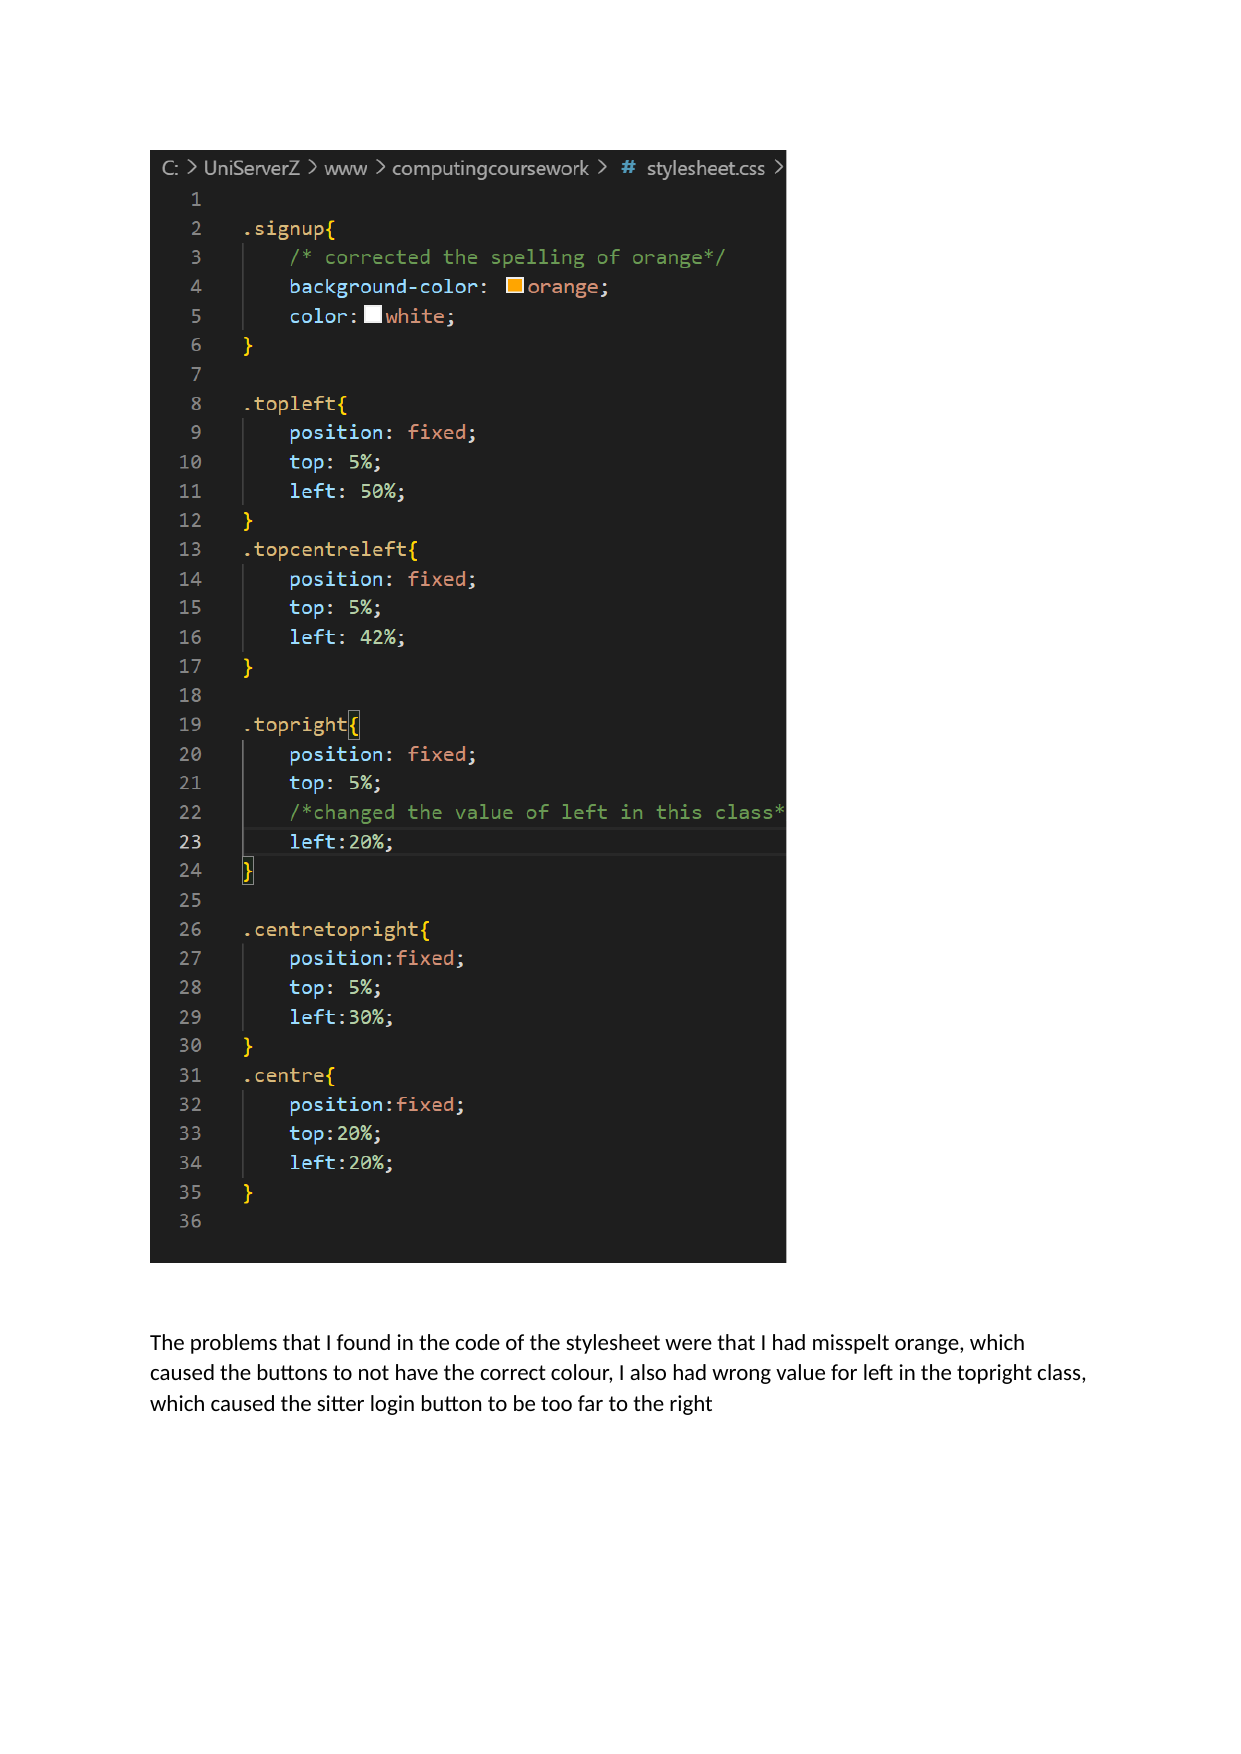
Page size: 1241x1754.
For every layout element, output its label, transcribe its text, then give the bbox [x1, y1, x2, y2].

picture [150, 150, 787, 1263]
text The problems that I found in the code of the stylesheet were that I had misspelt orange, which caused the buttons to not have the correct colour, I also had wrong value for left in the topright class, which caused the sitter login button to be too far to the right [150, 1328, 1090, 1417]
